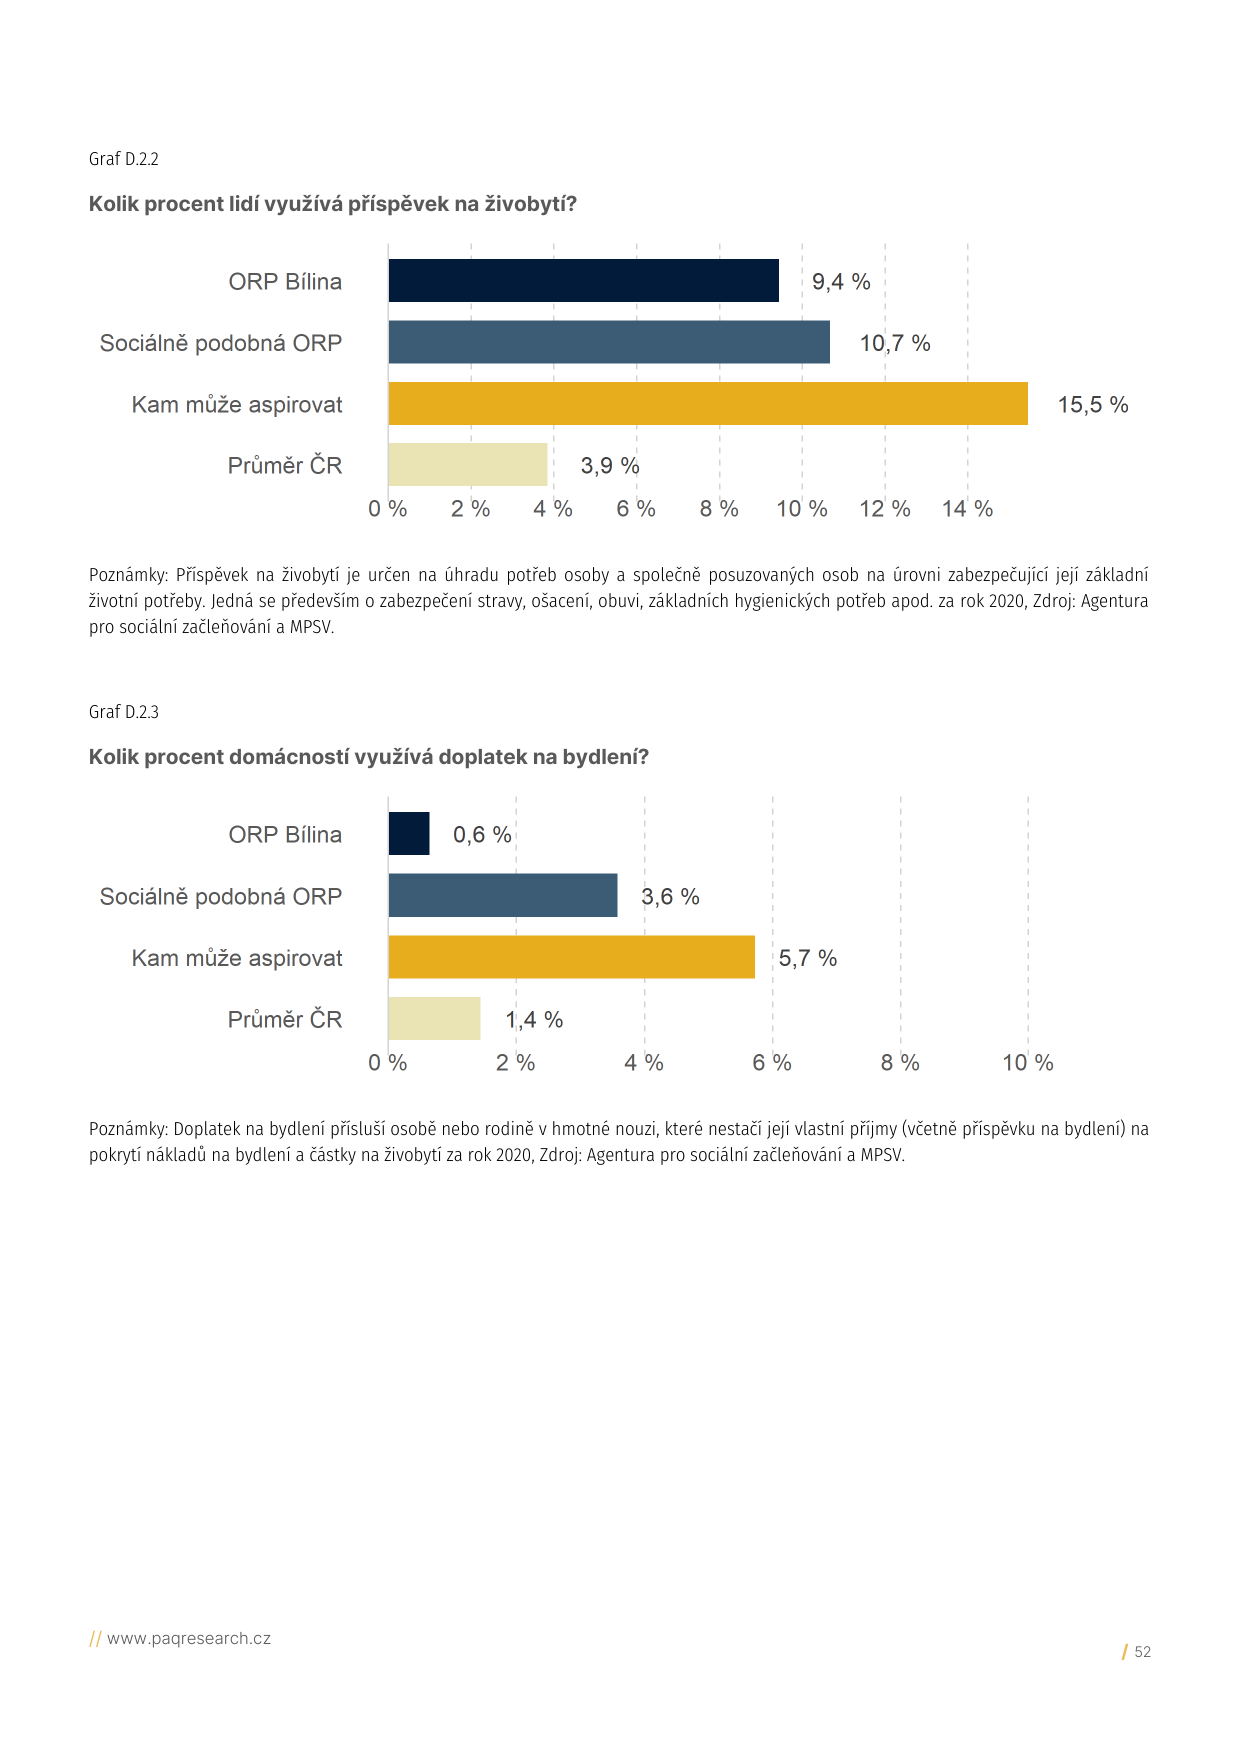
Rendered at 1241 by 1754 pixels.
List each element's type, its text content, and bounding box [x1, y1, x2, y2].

text Kolik procent domácností využívá doplatek na bydlení? [89, 739, 1152, 770]
text Graf D.2.2 [89, 148, 1152, 170]
picture [88, 769, 1139, 1102]
text Kolik procent lidí využívá příspěvek na živobytí? [89, 186, 1152, 216]
picture [88, 216, 1139, 548]
text Poznámky: Doplatek na bydlení přísluší osobě nebo rodině v hmotné nouzi, které nestačí její vlastní příjmy (včetně příspěvku na bydlení) na pokrytí nákladů na bydlení a částky na živobytí za rok 2020, Zdroj: Agentura pro sociální začleňování a MPSV. [89, 1118, 1152, 1166]
text Poznámky: Příspěvek na živobytí je určen na úhradu potřeb osoby a společně posuzovaných osob na úrovni zabezpečující její základní životní potřeby. Jedná se především o zabezpečení stravy, ošacení, obuvi, základních hygienických potřeb apod. za rok 2020, Zdroj: Agentura pro sociální začleňování a MPSV. [89, 564, 1152, 638]
text Graf D.2.3 [89, 701, 1152, 724]
